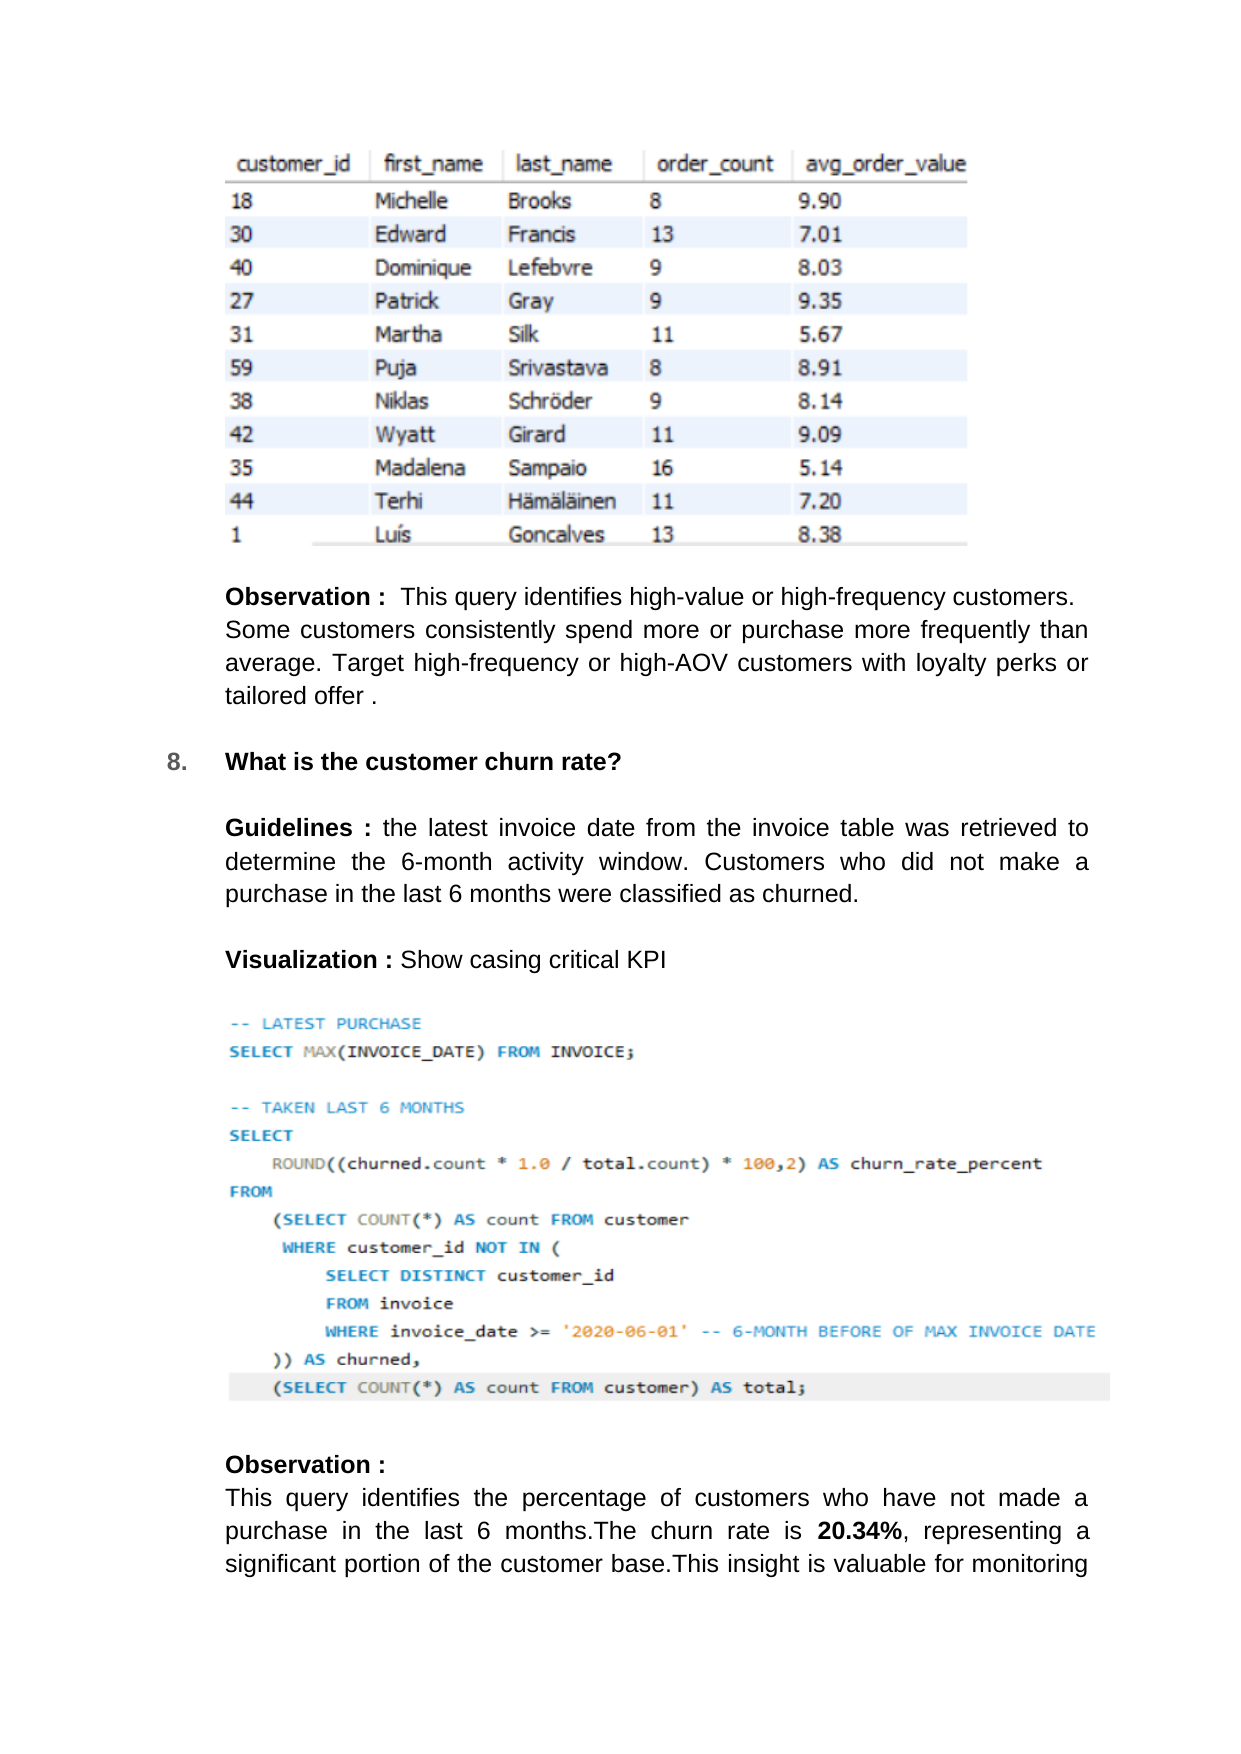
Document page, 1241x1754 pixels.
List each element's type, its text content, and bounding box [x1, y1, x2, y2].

text Observation : [225, 1450, 1090, 1478]
picture [225, 1011, 1110, 1413]
text Visualization : Show casing critical KPI [225, 946, 1090, 974]
text Guidelines : the latest invoice date from the invoice table was retrieved to determine the 6-month activity window. Customers who did not make a purchase in the last 6 months were classified as churned. [225, 813, 1090, 908]
picture [225, 150, 968, 546]
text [225, 1483, 1090, 1577]
text Some customers consistently spend more or purchase more frequently than average. Target high-frequency or high-AOV customers with loyalty perks or tailored offer . [225, 615, 1090, 710]
list What is the customer churn rate? [187, 747, 1090, 776]
text Observation : This query identifies high-value or high-frequency customers. [225, 582, 1090, 611]
